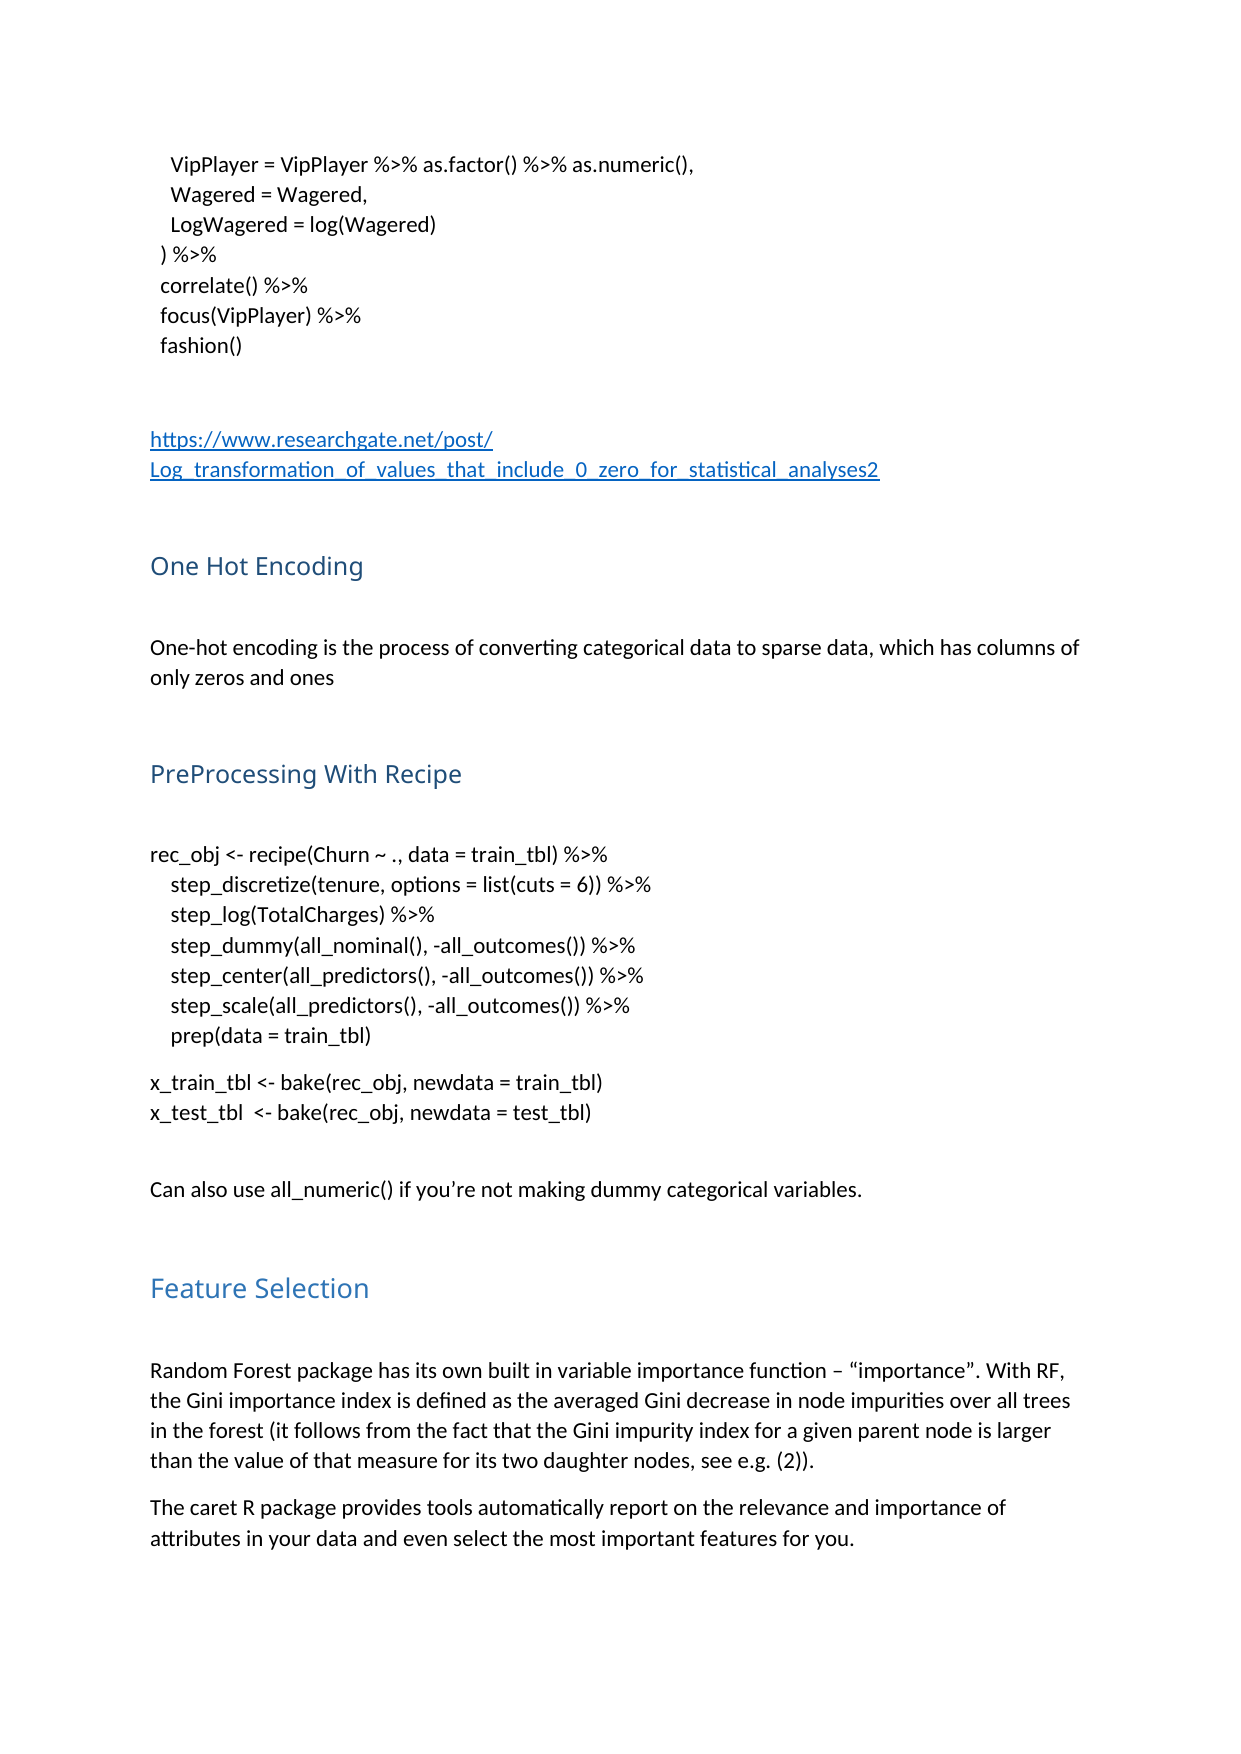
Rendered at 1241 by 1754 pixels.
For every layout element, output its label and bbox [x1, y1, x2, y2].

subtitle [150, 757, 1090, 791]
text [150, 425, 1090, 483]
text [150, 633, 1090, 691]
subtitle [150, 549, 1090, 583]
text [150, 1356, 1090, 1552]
text [150, 150, 1090, 359]
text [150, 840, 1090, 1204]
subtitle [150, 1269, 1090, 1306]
